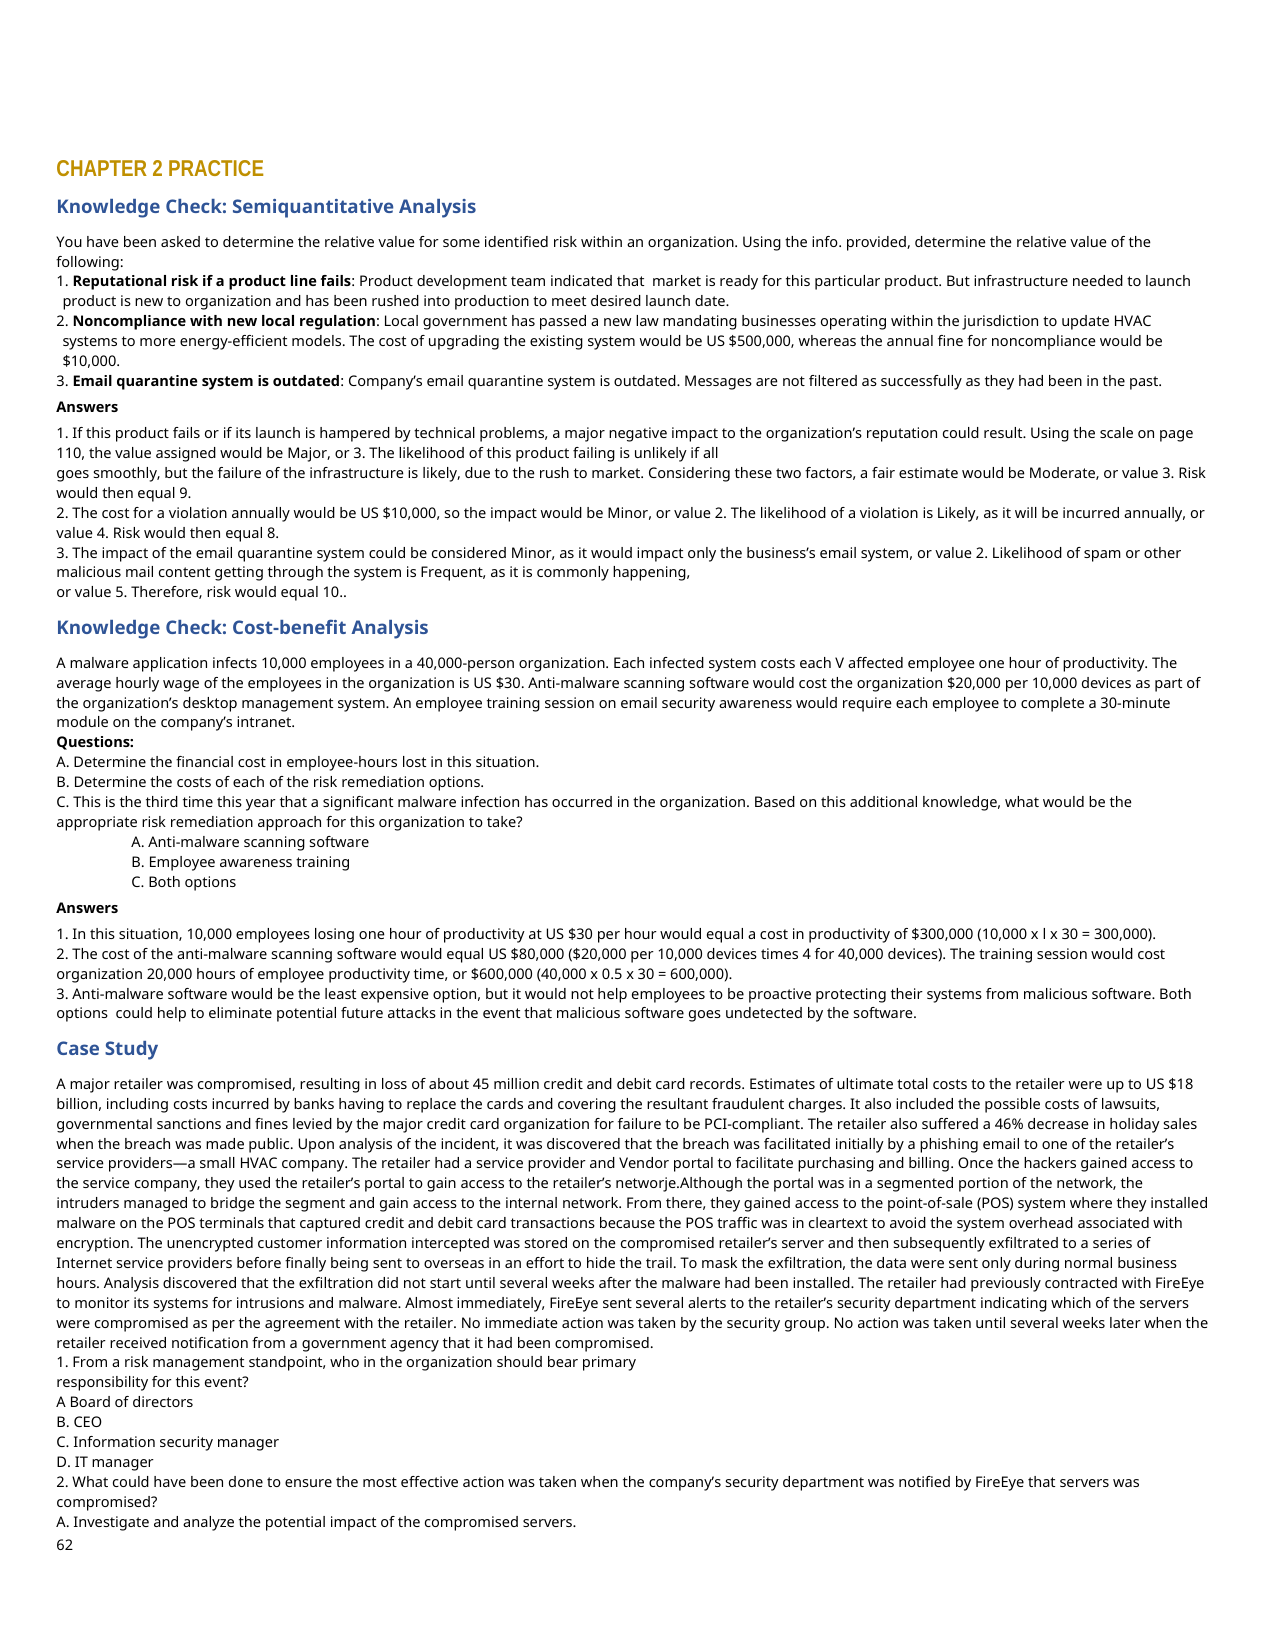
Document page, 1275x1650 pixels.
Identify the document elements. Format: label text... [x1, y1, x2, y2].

subtitle CHAPTER 2 PRACTICE [56, 154, 1209, 181]
text B. Employee awareness training [131, 852, 1209, 871]
text 2. Noncompliance with new local regulation: Local government has passed a new law mandating businesses operating within the jurisdiction to update HVAC systems to more energy-efficient models. The cost of upgrading the existing system would be US $500,000, whereas the annual fine for noncompliance would be $10,000. [56, 311, 1209, 371]
text A. Determine the financial cost in employee-hours lost in this situation. [56, 752, 1209, 772]
text C. This is the third time this year that a significant malware infection has occurred in the organization. Based on this additional knowledge, what would be the appropriate risk remediation approach for this organization to take? [56, 792, 1209, 832]
text 2. What could have been done to ensure the most effective action was taken when the company’s security department was notified by FireEye that servers was compromised? [56, 1472, 1209, 1511]
subtitle Case Study [56, 1036, 1209, 1061]
text 1. From a risk management standpoint, who in the organization should bear primary [56, 1352, 1209, 1372]
text A malware application infects 10,000 employees in a 40,000-person organization. Each infected system costs each V affected employee one hour of productivity. The average hourly wage of the employees in the organization is US $30. Anti-malware scanning software would cost the organization $20,000 per 10,000 devices as part of the organization’s desktop management system. An employee training session on email security awareness would require each employee to complete a 30-minute module on the company’s intranet. [56, 653, 1209, 732]
text goes smoothly, but the failure of the infrastructure is likely, due to the rush to market. Considering these two factors, a fair estimate would be Moderate, or value 3. Risk would then equal 9. [56, 463, 1209, 503]
text C. Information security manager [56, 1432, 1209, 1452]
text D. IT manager [56, 1452, 1209, 1472]
text Questions: [56, 732, 1209, 752]
text 2. The cost of the anti-malware scanning software would equal US $80,000 ($20,000 per 10,000 devices times 4 for 40,000 devices). The training session would cost organization 20,000 hours of employee productivity time, or $600,000 (40,000 x 0.5 x 30 = 600,000). [56, 944, 1209, 983]
text 1. Reputational risk if a product line fails: Product development team indicated that market is ready for this particular product. But infrastructure needed to launch product is new to organization and has been rushed into production to meet desired launch date. [56, 271, 1209, 311]
text B. CEO [56, 1412, 1209, 1432]
subtitle Knowledge Check: Cost-benefit Analysis [56, 614, 1209, 640]
text 1. If this product fails or if its launch is hampered by technical problems, a major negative impact to the organization’s reputation could result. Using the scale on page 110, the value assigned would be Major, or 3. The likelihood of this product failing is unlikely if all [56, 423, 1209, 463]
subtitle Knowledge Check: Semiquantitative Analysis [56, 193, 1209, 219]
text A Board of directors [56, 1392, 1209, 1412]
text 3. Anti-malware software would be the least expensive option, but it would not help employees to be proactive protecting their systems from malicious software. Both options could help to eliminate potential future attacks in the event that malicious software goes undetected by the software. [56, 983, 1209, 1023]
text Answers [56, 898, 1209, 917]
text A. Anti-malware scanning software [131, 832, 1209, 852]
text 1. In this situation, 10,000 employees losing one hour of productivity at US $30 per hour would equal a cost in productivity of $300,000 (10,000 x l x 30 = 300,000). [56, 924, 1209, 944]
text C. Both options [131, 871, 1209, 891]
text A major retailer was compromised, resulting in loss of about 45 million credit and debit card records. Estimates of ultimate total costs to the retailer were up to US $18 billion, including costs incurred by banks having to replace the cards and covering the resultant fraudulent charges. It also included the possible costs of lawsuits, governmental sanctions and fines levied by the major credit card organization for failure to be PCI-compliant. The retailer also suffered a 46% decrease in holiday sales when the breach was made public. Upon analysis of the incident, it was discovered that the breach was facilitated initially by a phishing email to one of the retailer’s service providers—a small HVAC company. The retailer had a service provider and Vendor portal to facilitate purchasing and billing. Once the hackers gained access to the service company, they used the retailer’s portal to gain access to the retailer’s networje.Although the portal was in a segmented portion of the network, the intruders managed to bridge the segment and gain access to the internal network. From there, they gained access to the point-of-sale (POS) system where they installed malware on the POS terminals that captured credit and debit card transactions because the POS traffic was in cleartext to avoid the system overhead associated with encryption. The unencrypted customer information intercepted was stored on the compromised retailer’s server and then subsequently exfiltrated to a series of Internet service providers before finally being sent to overseas in an effort to hide the trail. To mask the exfiltration, the data were sent only during normal business hours. Analysis discovered that the exfiltration did not start until several weeks after the malware had been installed. The retailer had previously contracted with FireEye to monitor its systems for intrusions and malware. Almost immediately, FireEye sent several alerts to the retailer’s security department indicating which of the servers were compromised as per the agreement with the retailer. No immediate action was taken by the security group. No action was taken until several weeks later when the retailer received notification from a government agency that it had been compromised. [56, 1074, 1209, 1352]
text 3. The impact of the email quarantine system could be considered Minor, as it would impact only the business’s email system, or value 2. Likelihood of spam or other malicious mail content getting through the system is Frequent, as it is commonly happening, [56, 542, 1209, 582]
text 2. The cost for a violation annually would be US $10,000, so the impact would be Minor, or value 2. The likelihood of a violation is Likely, as it will be incurred annually, or value 4. Risk would then equal 8. [56, 503, 1209, 542]
text B. Determine the costs of each of the risk remediation options. [56, 772, 1209, 792]
text responsibility for this event? [56, 1372, 1209, 1392]
text A. Investigate and analyze the potential impact of the compromised servers. [56, 1511, 1209, 1531]
text 3. Email quarantine system is outdated: Company’s email quarantine system is outdated. Messages are not filtered as successfully as they had been in the past. [56, 371, 1209, 391]
text or value 5. Therefore, risk would equal 10.. [56, 582, 1209, 602]
text Answers [56, 397, 1209, 417]
text You have been asked to determine the relative value for some identified risk within an organization. Using the info. provided, determine the relative value of the following: [56, 231, 1209, 271]
